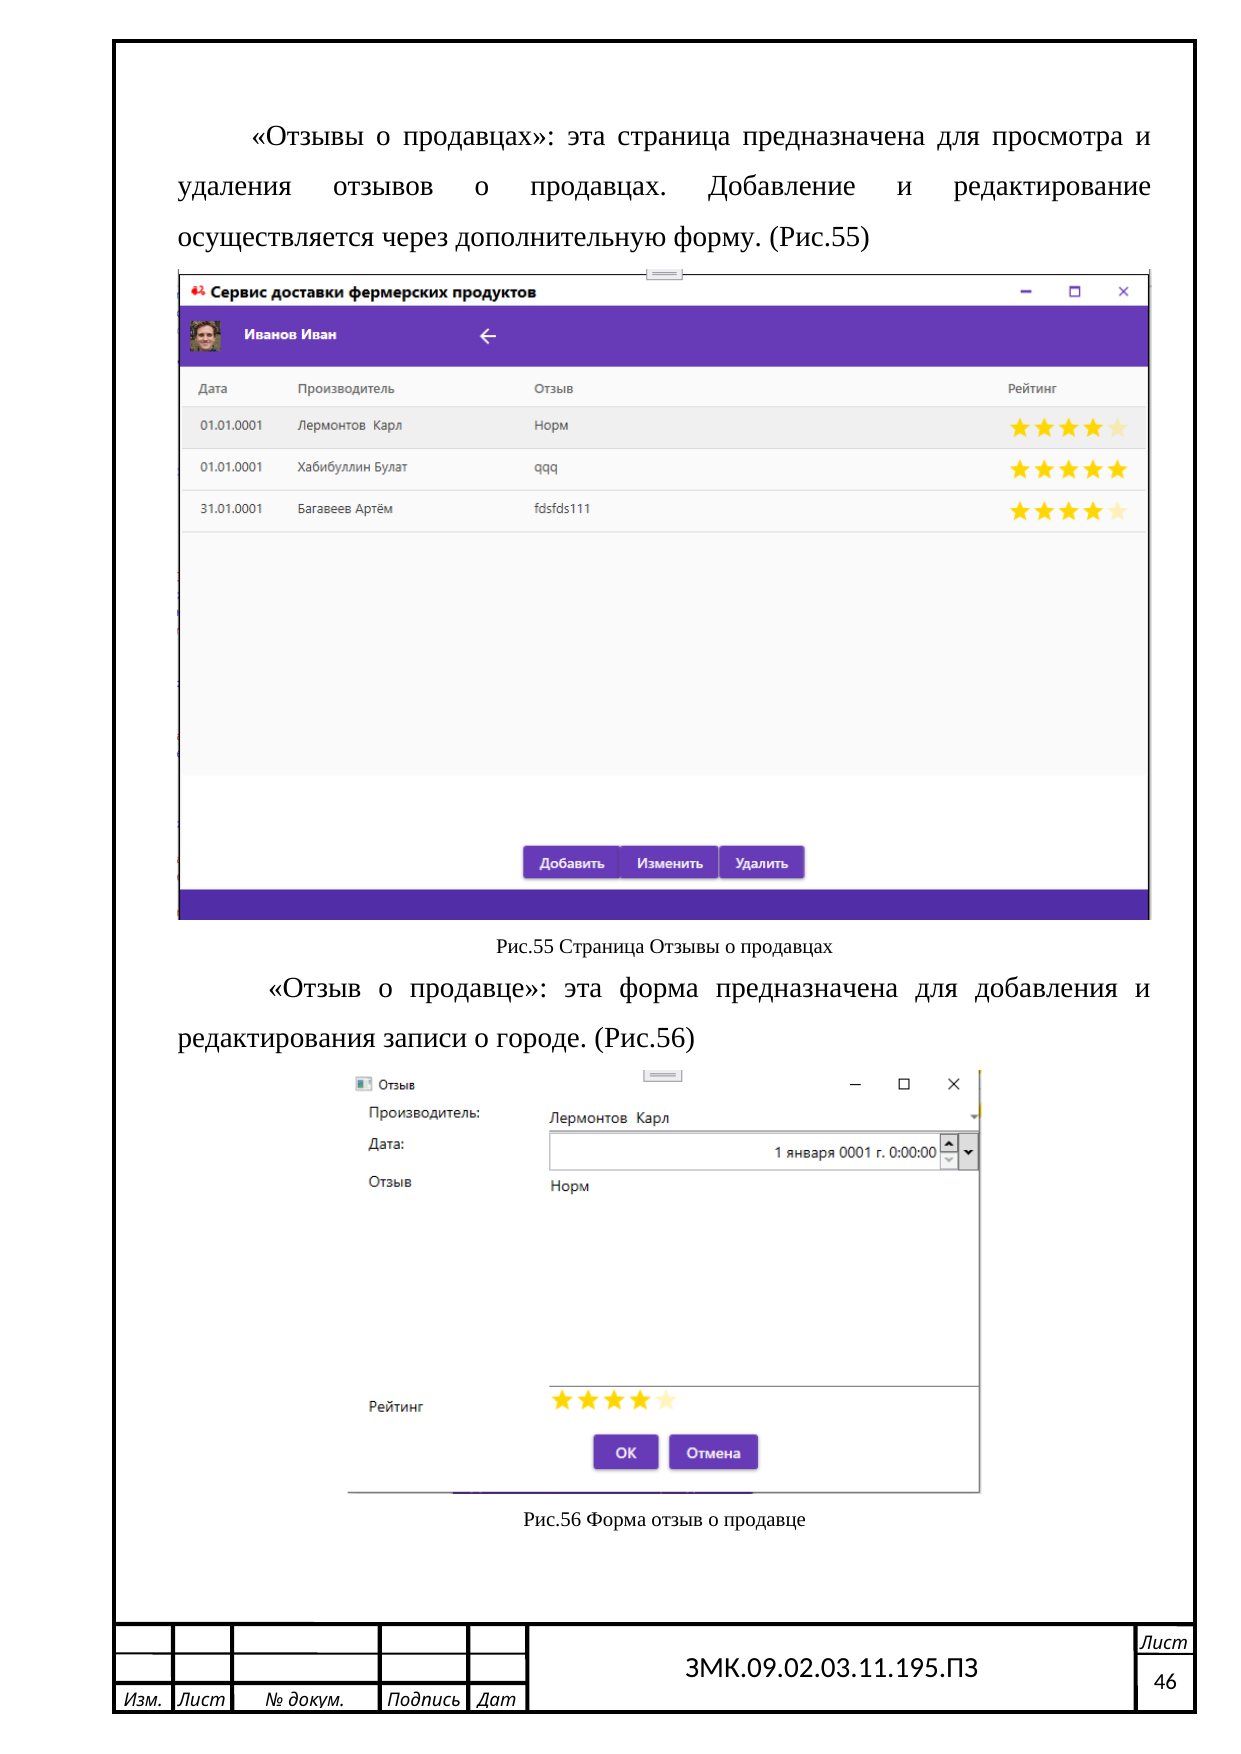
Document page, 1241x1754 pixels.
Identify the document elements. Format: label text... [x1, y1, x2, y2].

text «Отзыв о продавце»: эта форма предназначена для добавления и редактирования записи о городе. (Рис.56) [177, 970, 1152, 1053]
text Рис.55 Страница Отзывы о продавцах [177, 934, 1152, 958]
text Рис.56 Форма отзыв о продавце [177, 1507, 1152, 1531]
picture [177, 269, 1152, 920]
text «Отзывы о продавцах»: эта страница предназначена для просмотра и удаления отзывов о продавцах. Добавление и редактирование осуществляется через дополнительную форму. (Рис.55) [177, 118, 1152, 252]
picture [347, 1070, 982, 1494]
